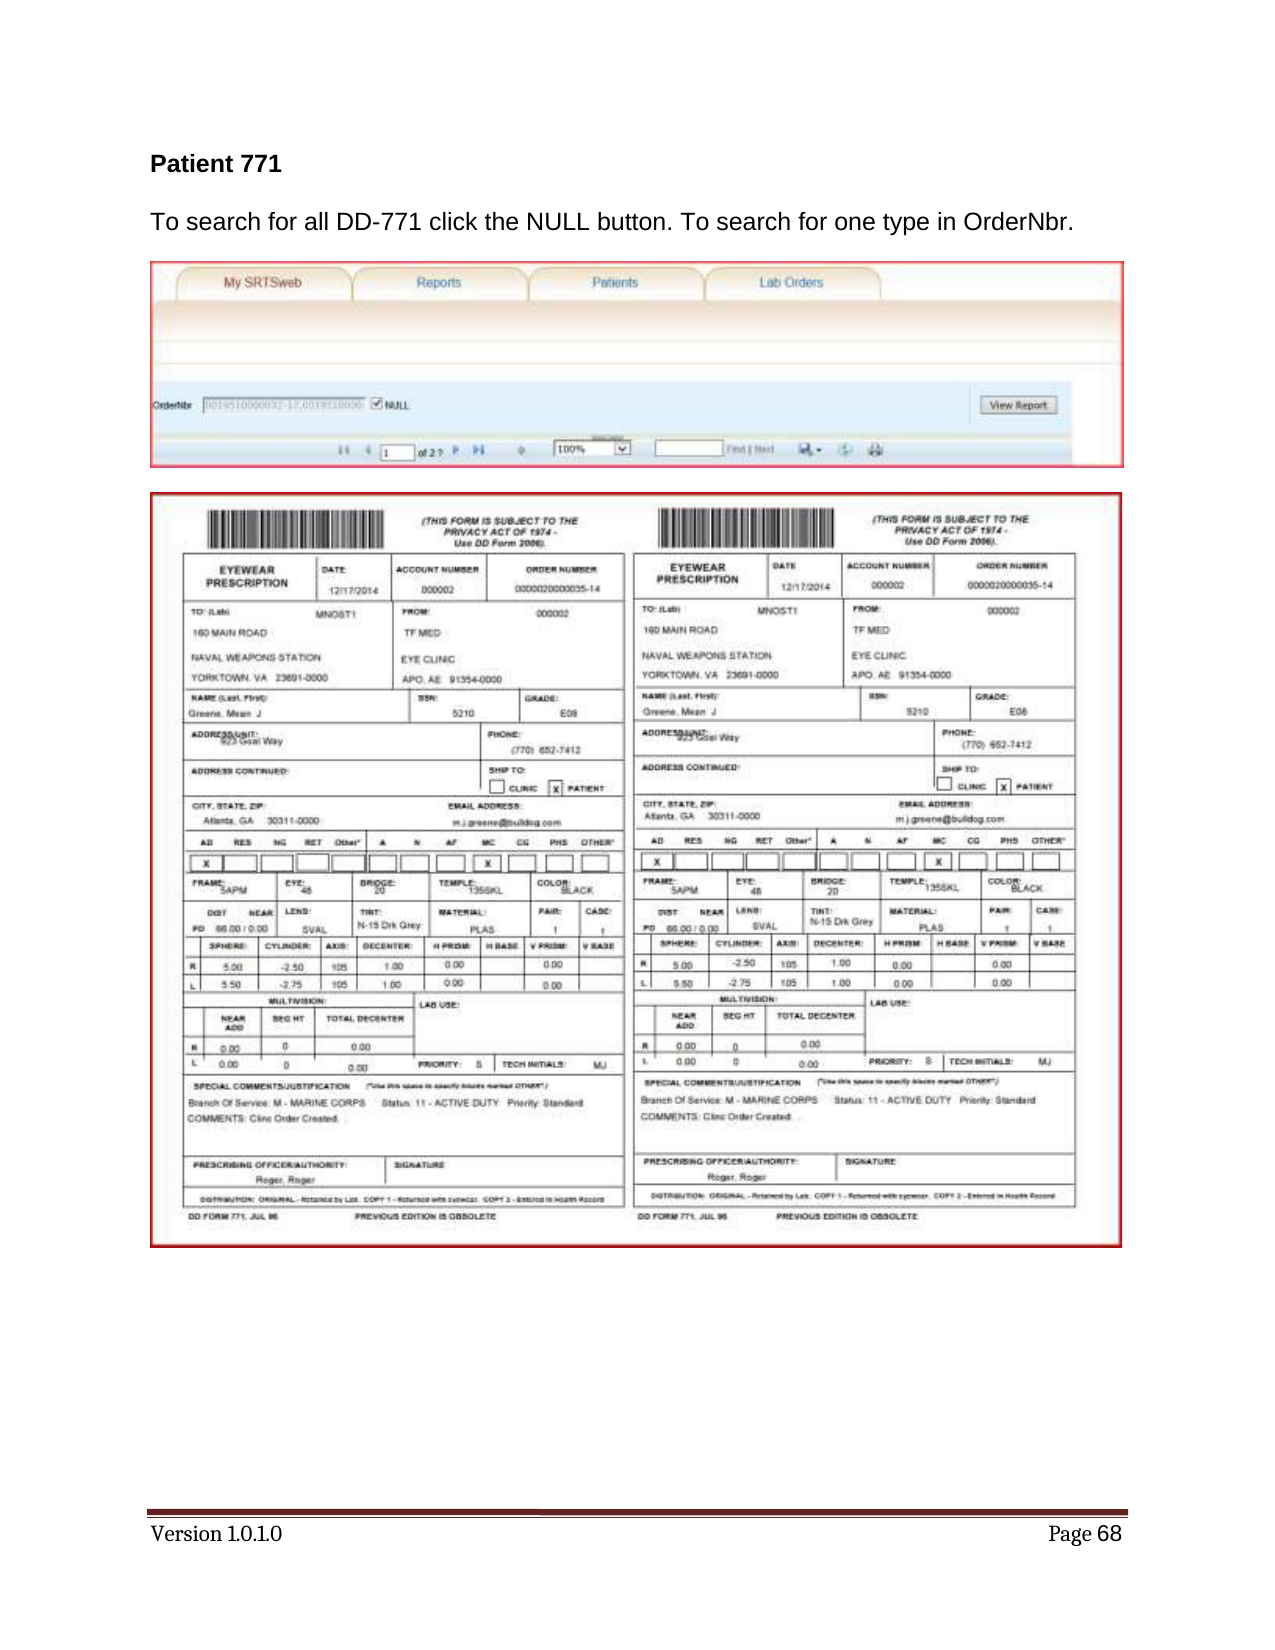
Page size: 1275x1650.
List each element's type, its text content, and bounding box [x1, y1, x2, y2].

picture [150, 261, 1124, 468]
text To search for all DD-771 click the NULL button. To search for one type in OrderNbr. [150, 207, 1144, 236]
picture [150, 492, 1123, 1248]
subtitle Patient 771 [150, 149, 1144, 178]
